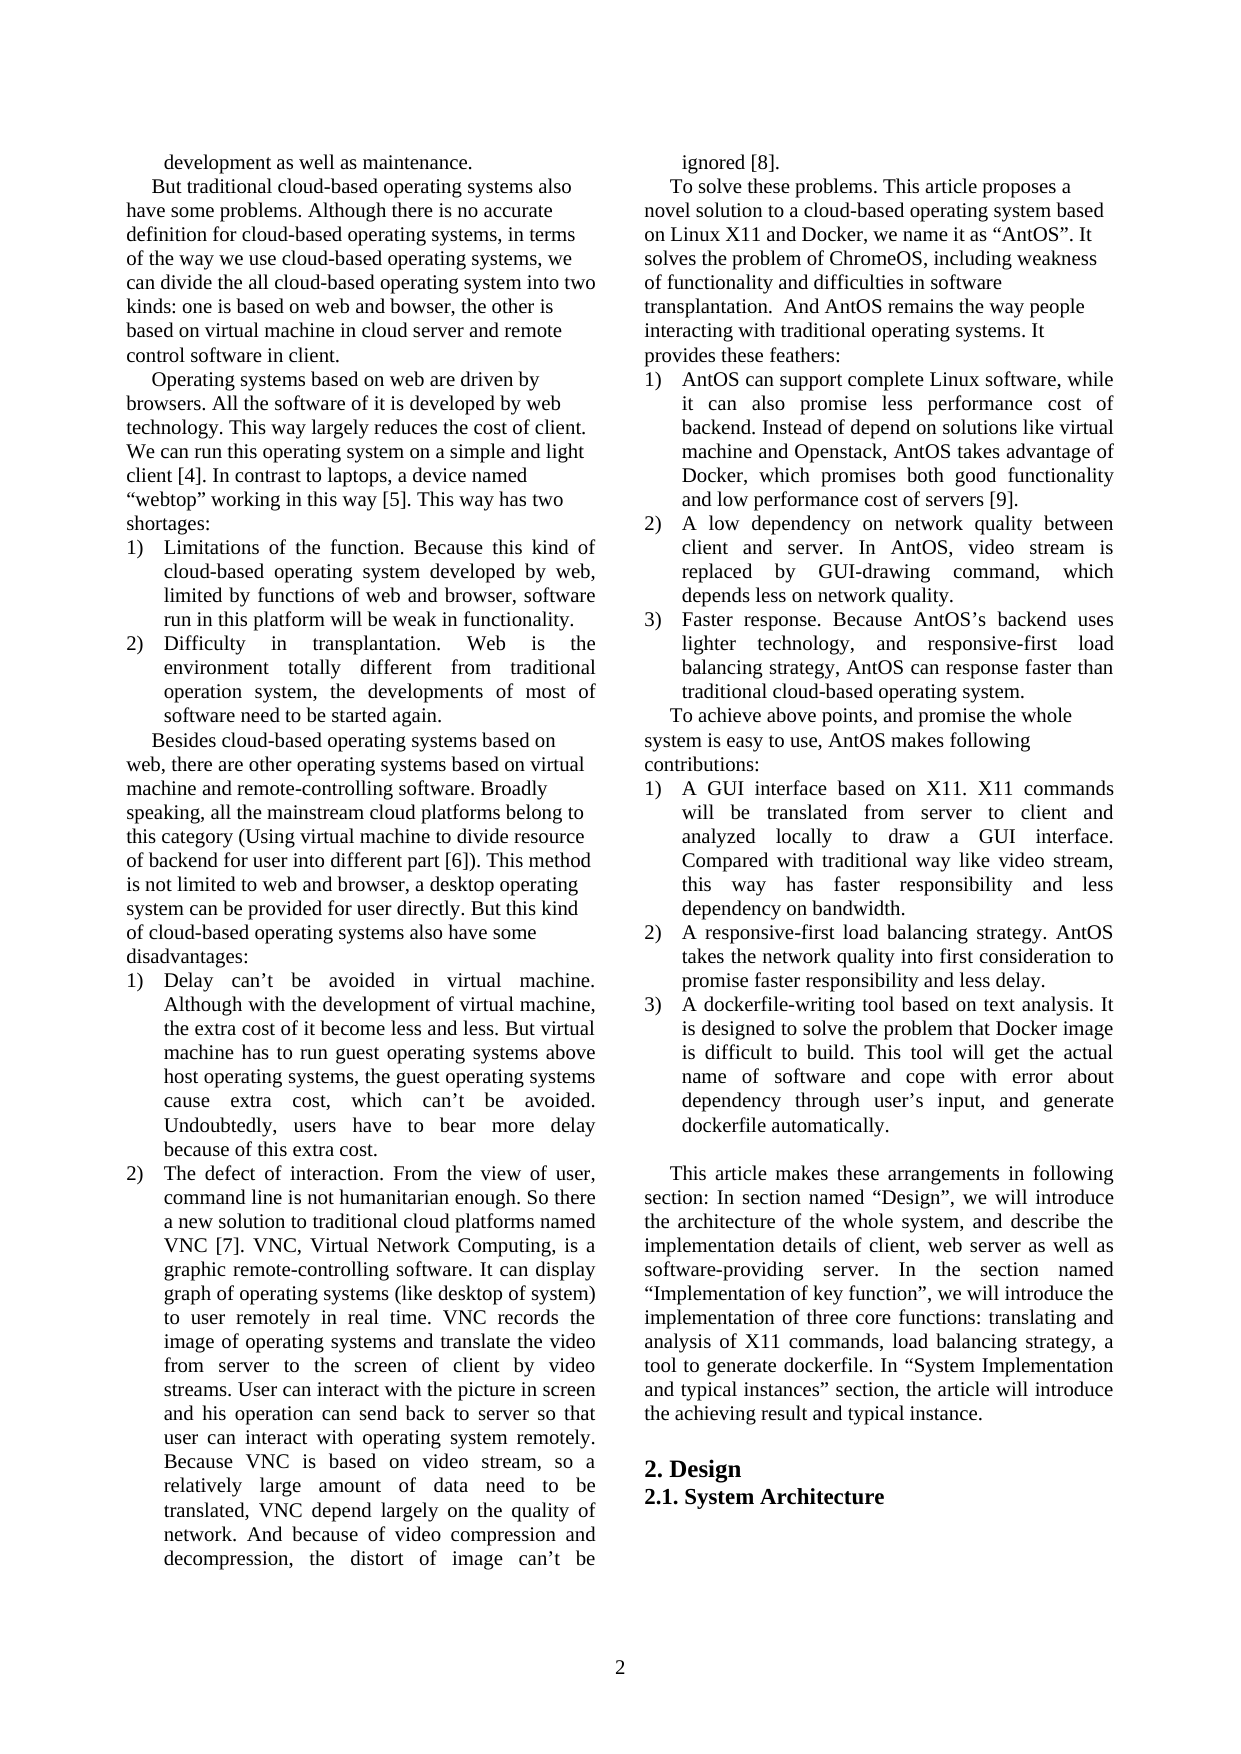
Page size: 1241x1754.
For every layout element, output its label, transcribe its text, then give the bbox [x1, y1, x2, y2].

list Limitations of the function. Because this kind of cloud-based operating system developed by web, limited by functions of web and browser, software run in this platform will be weak in functionality. [126, 535, 596, 631]
text But traditional cloud-based operating systems also have some problems. Although there is no accurate definition for cloud-based operating systems, in terms of the way we use cloud-based operating systems, we can divide the all cloud-based operating system into two kinds: one is based on web and bowser, the other is based on virtual machine in cloud server and remote control software in client. [126, 174, 596, 367]
list A dockerfile-writing tool based on text analysis. It is designed to solve the problem that Docker image is difficult to build. This tool will get the actual name of software and cope with error about dependency through user’s input, and generate dockerfile automatically. [644, 992, 1114, 1137]
text This article makes these arrangements in following section: In section named “Design”, we will introduce the architecture of the whole system, and describe the implementation details of client, web server as well as software-providing server. In the section named “Implementation of key function”, we will introduce the implementation of three core functions: translating and analysis of X11 commands, load balancing strategy, a tool to generate dockerfile. In “System Implementation and typical instances” section, the article will introduce the achieving result and typical instance. [644, 1161, 1114, 1425]
list A low dependency on network quality between client and server. In AntOS, video stream is replaced by GUI-drawing command, which depends less on network quality. [644, 511, 1114, 607]
text Besides cloud-based operating systems based on web, there are other operating systems based on virtual machine and remote-controlling software. Broadly speaking, all the mainstream cloud platforms belong to this category (Using virtual machine to divide resource of backend for user into different part [6]). This method is not limited to web and browser, a desktop operating system can be provided for user directly. But this kind of cloud-based operating systems also have some disadvantages: [126, 727, 596, 968]
list The defect of interaction. From the view of user, command line is not humanitarian enough. So there a new solution to traditional cloud platforms named VNC [7]. VNC, Virtual Network Computing, is a graphic remote-controlling software. It can display graph of operating systems (like desktop of system) to user remotely in real time. VNC records the image of operating systems and translate the video from server to the screen of client by video streams. User can interact with the picture in screen and his operation can send back to server so that user can interact with operating system remotely. Because VNC is based on video stream, so a relatively large amount of data need to be translated, VNC depend largely on the quality of network. And because of video compression and decompression, the distort of image can’t be ignored [8]. [126, 1161, 596, 1570]
list Delay can’t be avoided in virtual machine. Although with the development of virtual machine, the extra cost of it become less and less. But virtual machine has to run guest operating systems above host operating systems, the guest operating systems cause extra cost, which can’t be avoided. Undoubtedly, users have to bear more delay because of this extra cost. [126, 968, 596, 1161]
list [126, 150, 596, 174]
text 2. Design [644, 1454, 1114, 1483]
text 2.1. System Architecture [644, 1483, 1114, 1509]
list A GUI interface based on X11. X11 commands will be translated from server to client and analyzed locally to draw a GUI interface. Compared with traditional way like video stream, this way has faster responsibility and less dependency on bandwidth. [644, 776, 1114, 920]
list Difficulty in transplantation. Web is the environment totally different from traditional operation system, the developments of most of software need to be started again. [126, 631, 596, 727]
text To achieve above points, and promise the whole system is easy to use, AntOS makes following contributions: [644, 703, 1114, 776]
text To solve these problems. This article proposes a novel solution to a cloud-based operating system based on Linux X11 and Docker, we name it as “AntOS”. It solves the problem of ChromeOS, including weakness of functionality and difficulties in software transplantation. And AntOS remains the way people interacting with traditional operating systems. It provides these feathers: [644, 174, 1114, 367]
text Operating systems based on web are driven by browsers. All the software of it is developed by web technology. This way largely reduces the cost of client. We can run this operating system on a simple and light client [4]. In contrast to laptops, a device named “webtop” working in this way [5]. This way has two shortages: [126, 367, 596, 535]
list A responsive-first load balancing strategy. AntOS takes the network quality into first consideration to promise faster responsibility and less delay. [644, 920, 1114, 992]
list AntOS can support complete Linux software, while it can also promise less performance cost of backend. Instead of depend on solutions like virtual machine and Openstack, AntOS takes advantage of Docker, which promises both good functionality and low performance cost of servers [9]. [644, 367, 1114, 511]
list Faster response. Because AntOS’s backend uses lighter technology, and responsive-first load balancing strategy, AntOS can response faster than traditional cloud-based operating system. [644, 607, 1114, 703]
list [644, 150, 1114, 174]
